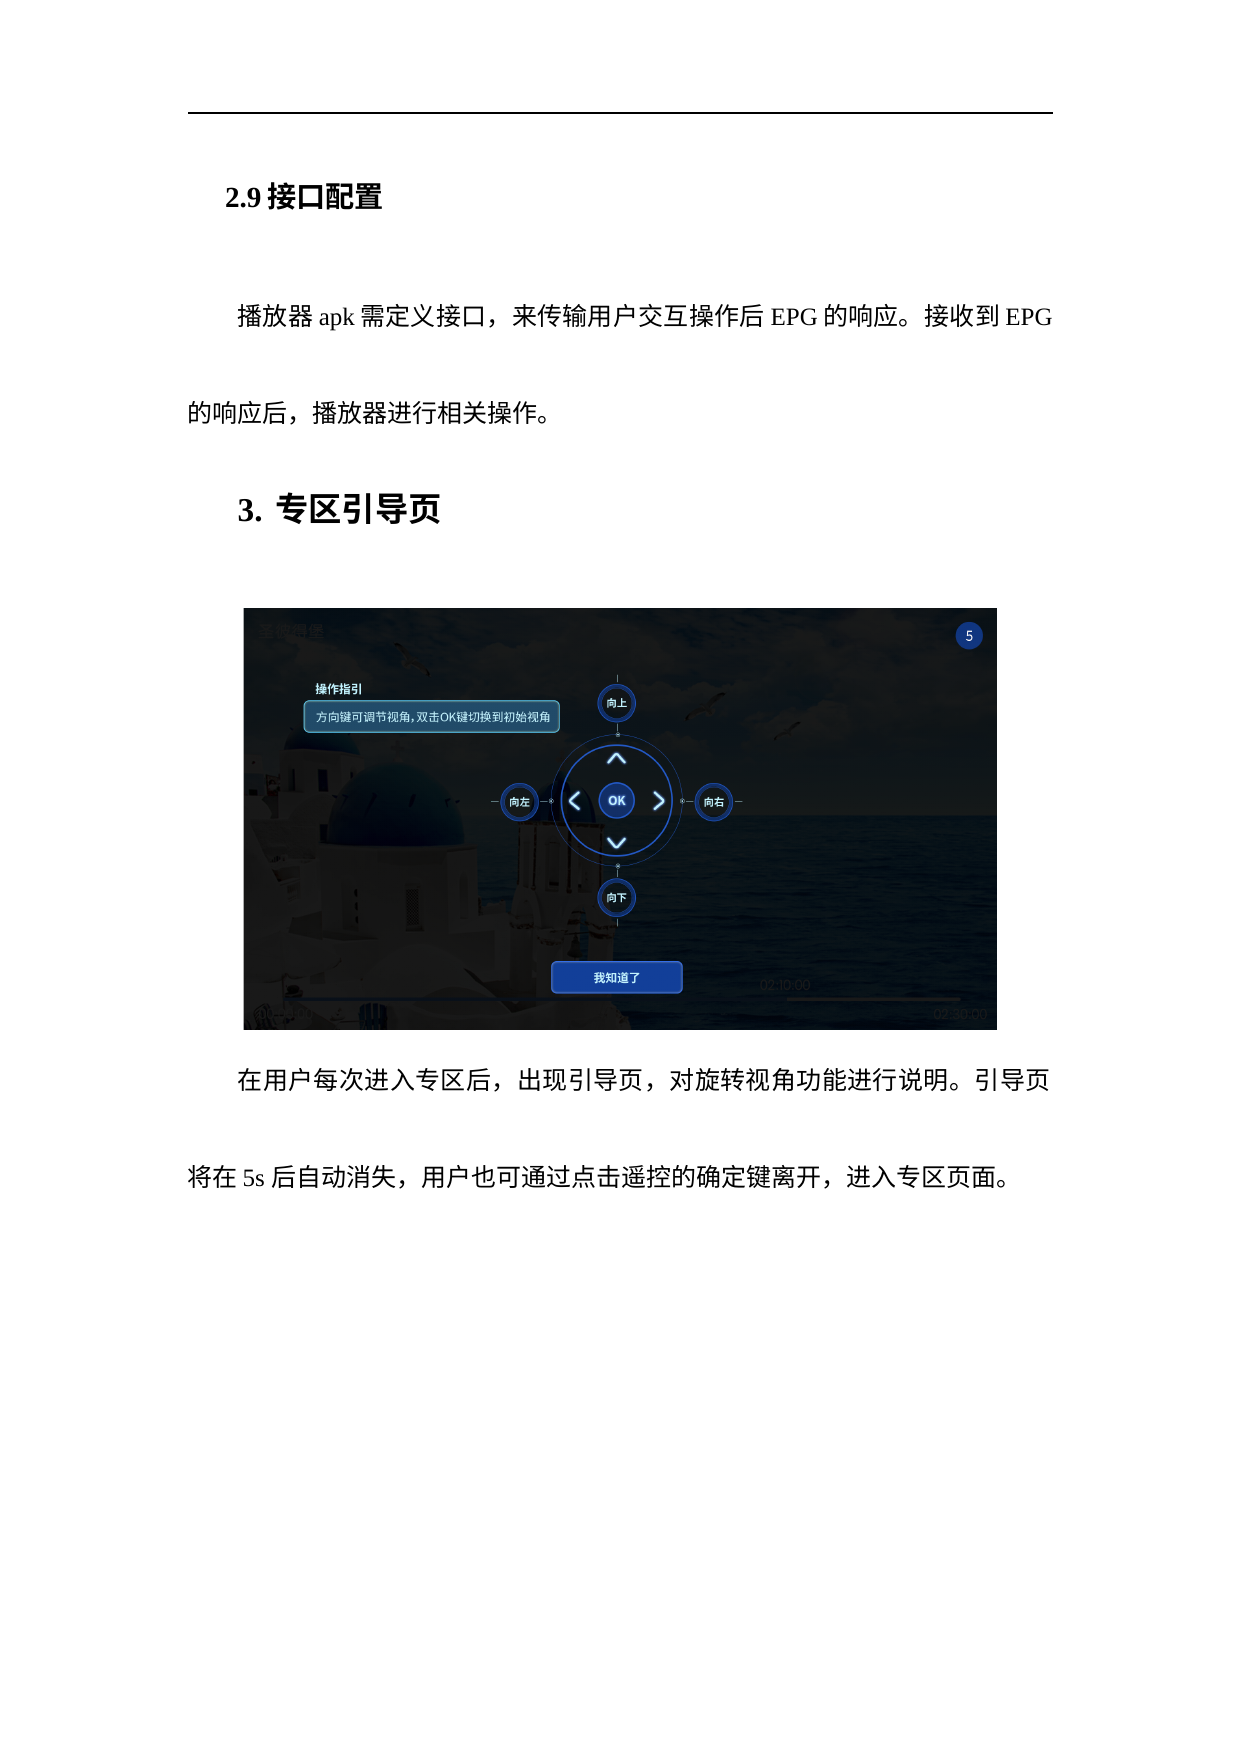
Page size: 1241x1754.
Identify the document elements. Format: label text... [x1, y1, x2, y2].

text 播放器apk需定义接口，来传输用户交互操作后EPG的响应。接收到EPG的响应后，播放器进行相关操作。 [187, 282, 1053, 444]
subtitle 2.9接口配置 [225, 162, 1053, 227]
text 在用户每次进入专区后，出现引导页，对旋转视角功能进行说明。引导页将在5s 后自动消失，用户也可通过点击遥控的确定键离开，进入专区页面。 [187, 1046, 1053, 1208]
picture [243, 608, 997, 1030]
subtitle 专区引导页 [237, 475, 1053, 540]
